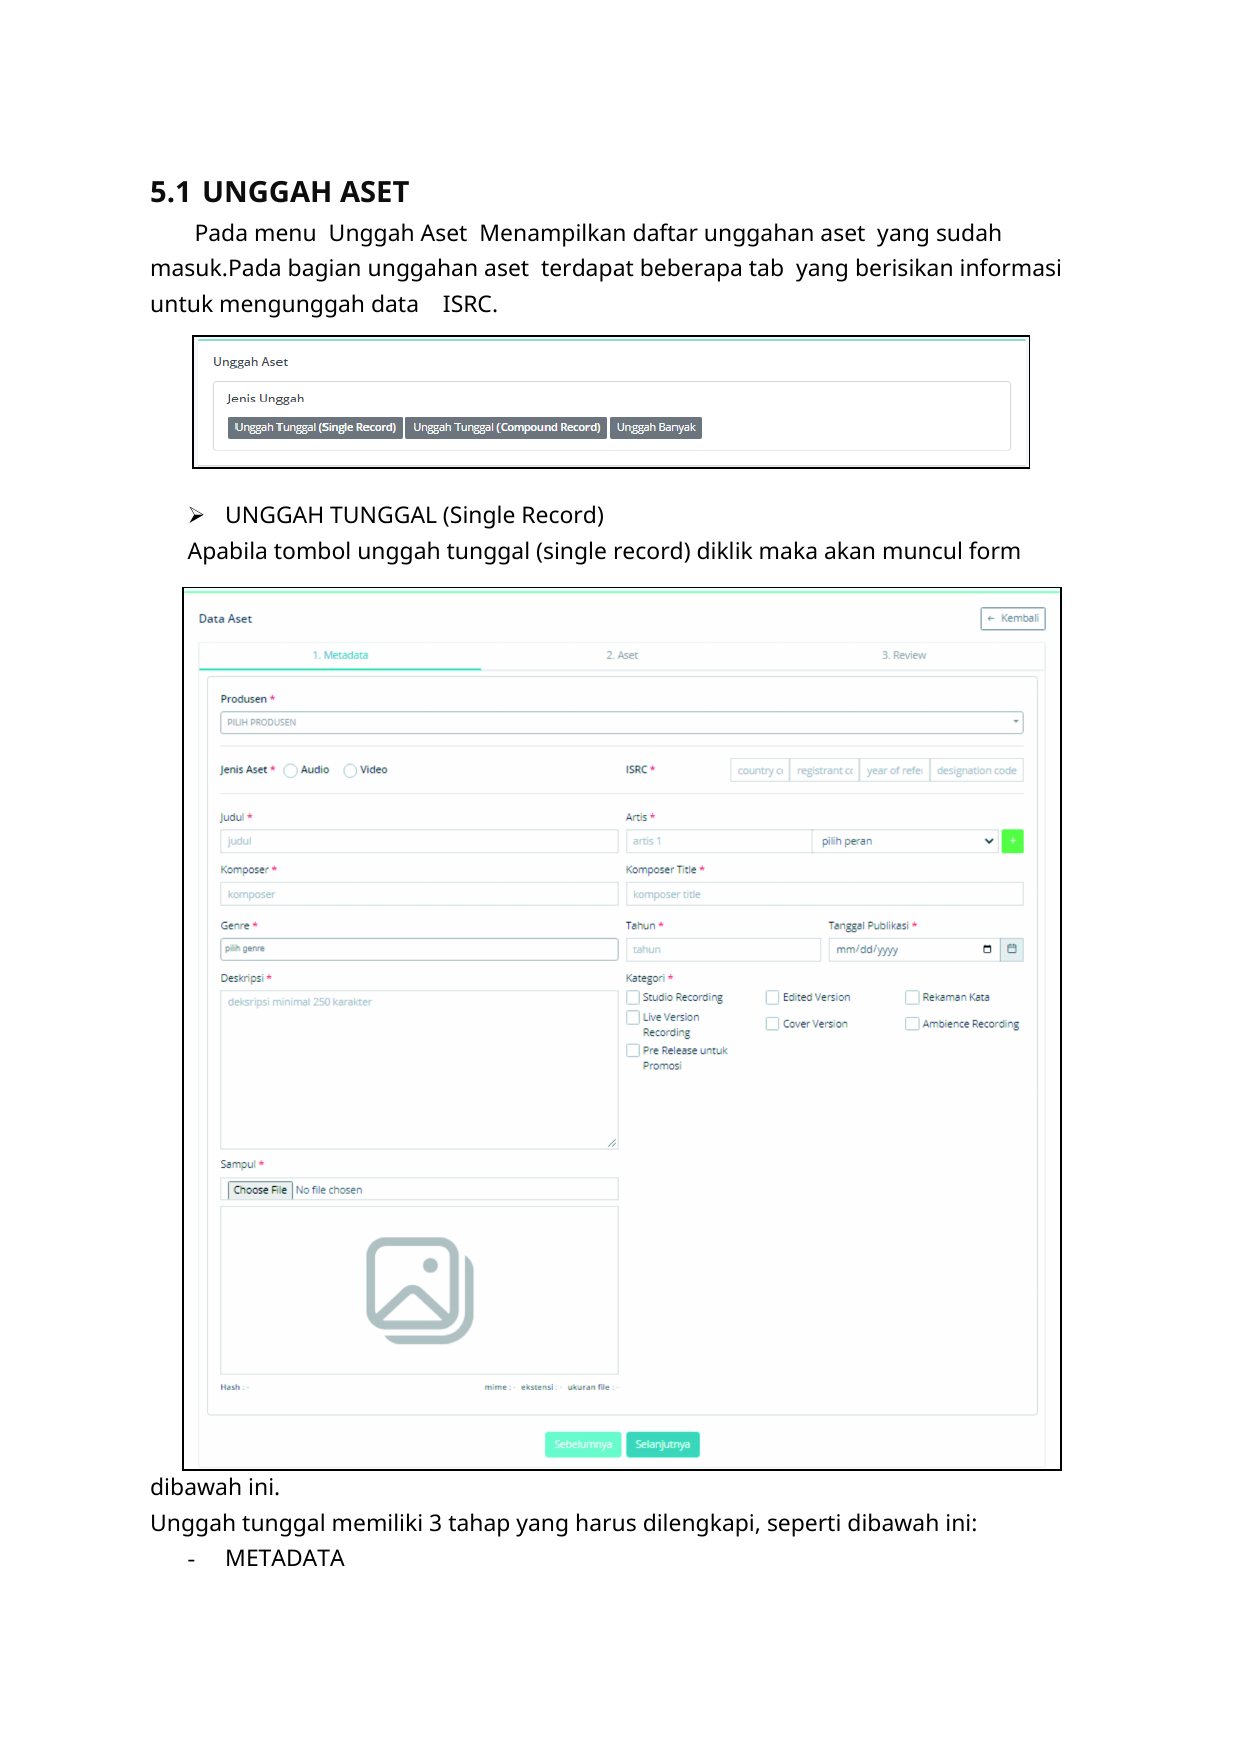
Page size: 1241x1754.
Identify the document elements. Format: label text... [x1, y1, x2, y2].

list METADATA [187, 1542, 1090, 1574]
text Unggah tunggal memiliki 3 tahap yang harus dilengkapi, seperti dibawah ini: [150, 1506, 1090, 1538]
text Pada menu Unggah Aset Menampilkan daftar unggahan aset yang sudah masuk.Pada bagian unggahan aset terdapat beberapa tab yang berisikan informasi untuk mengunggah data ISRC. [150, 216, 1090, 319]
picture [184, 588, 1060, 1469]
subtitle UNGGAH ASET [150, 171, 1090, 211]
picture [194, 337, 1029, 467]
